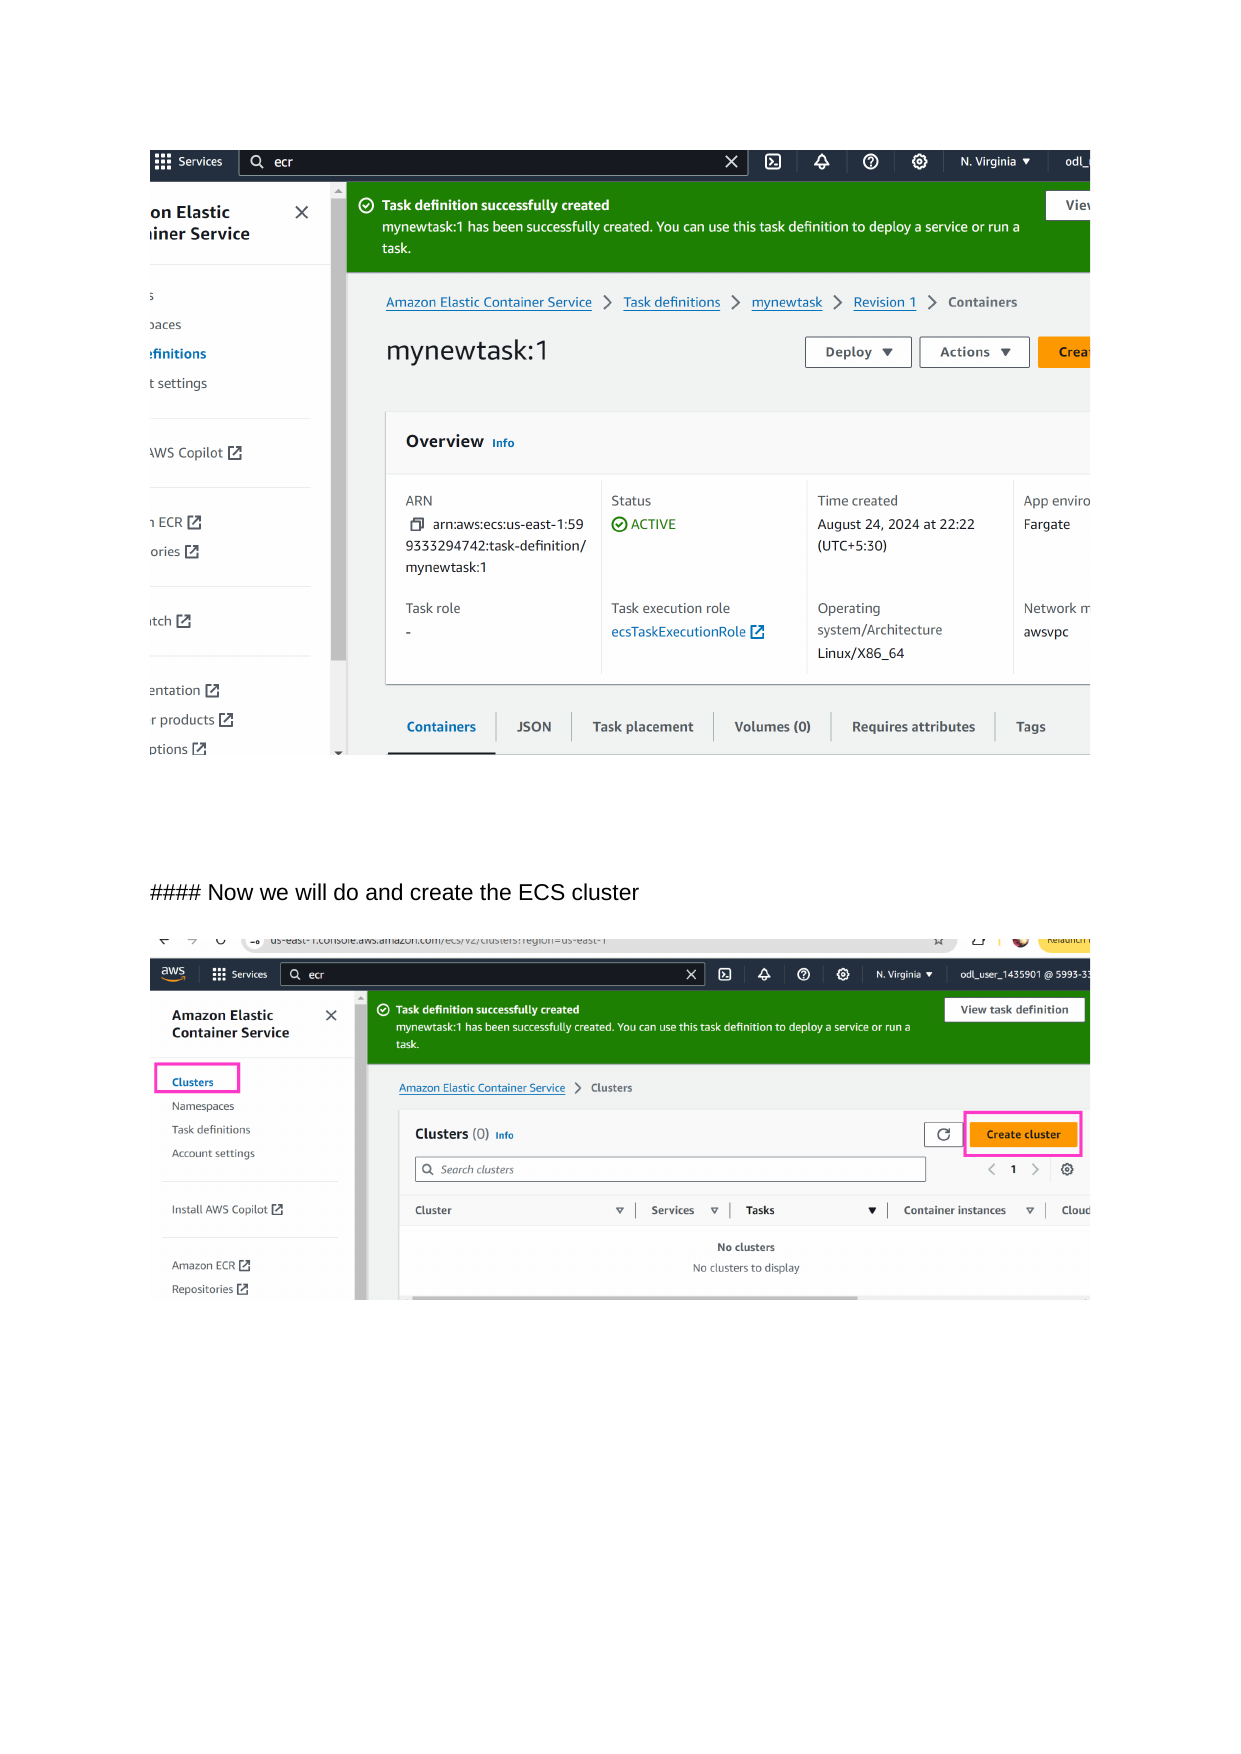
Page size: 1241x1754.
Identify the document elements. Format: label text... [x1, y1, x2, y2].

text #### Now we will do and create the ECS cluster [150, 879, 1090, 905]
picture [150, 939, 1091, 1300]
picture [150, 150, 1091, 755]
